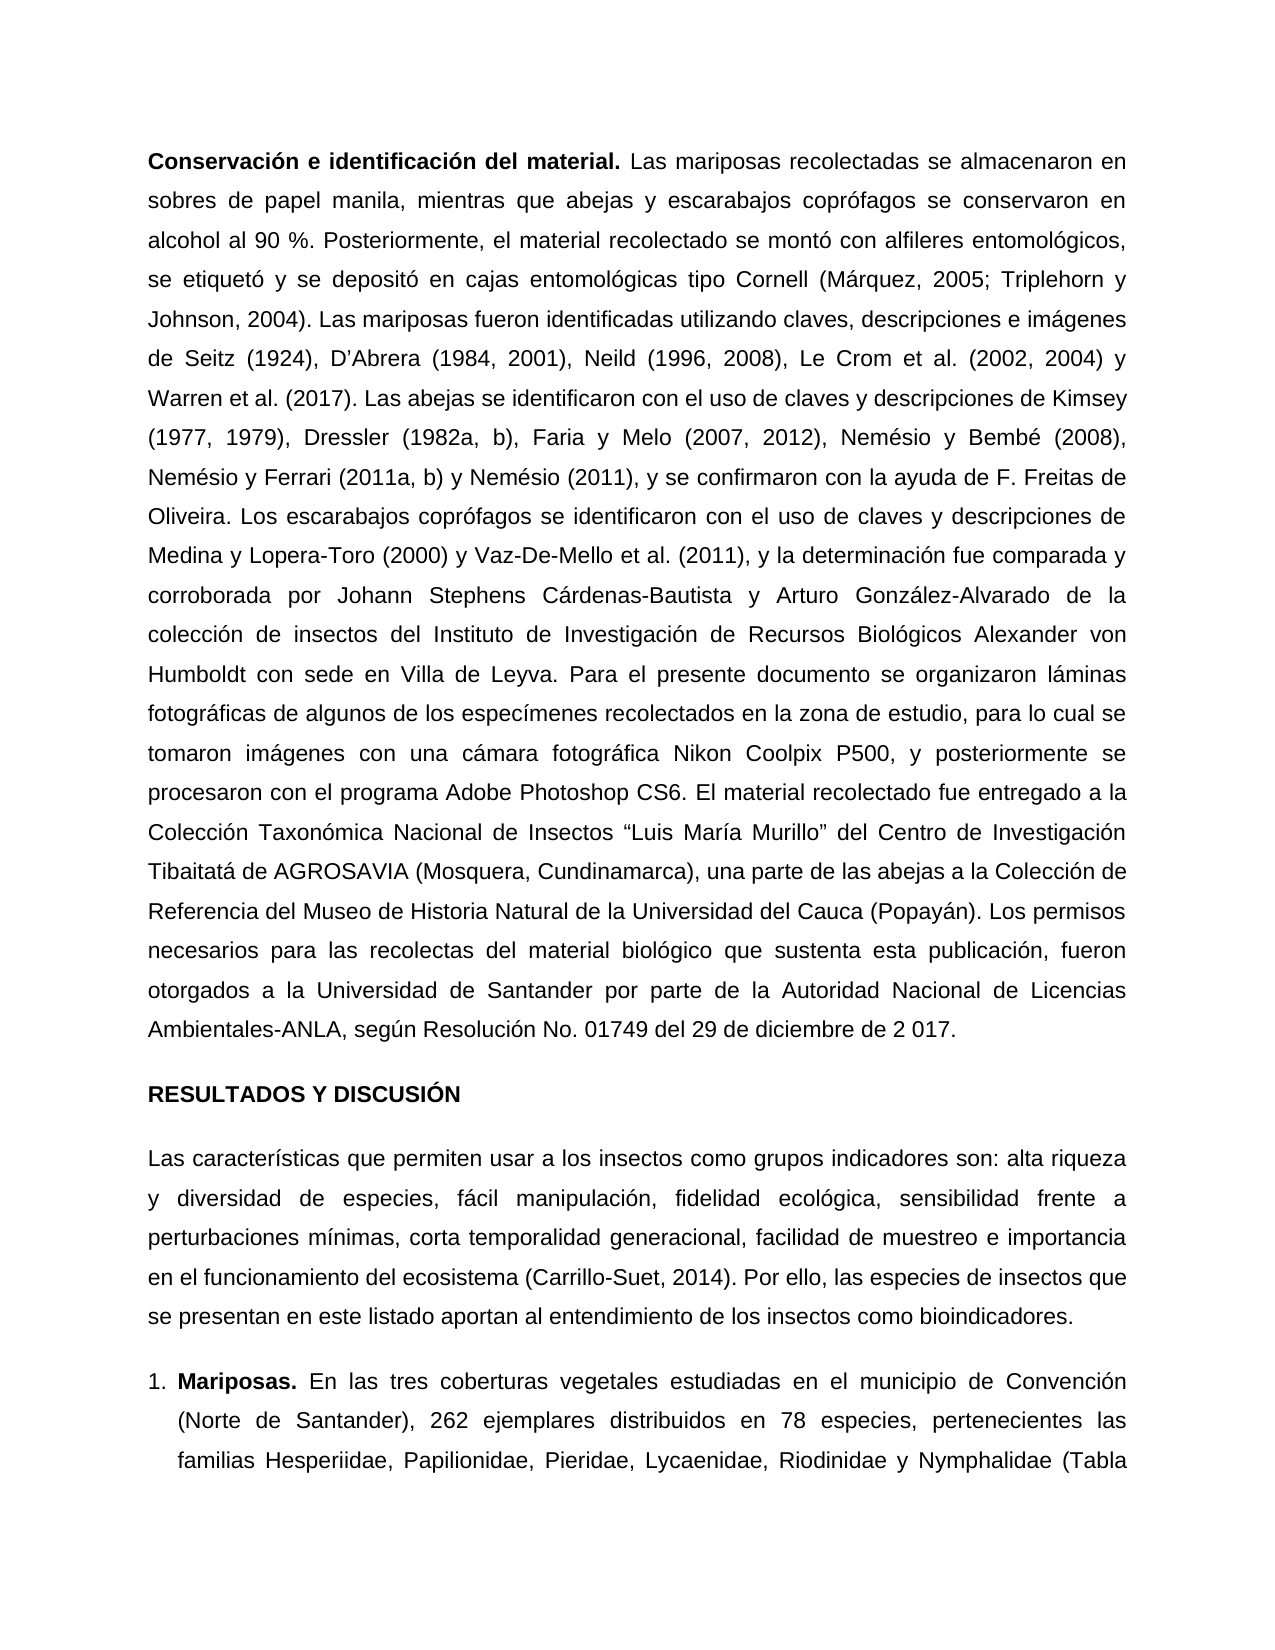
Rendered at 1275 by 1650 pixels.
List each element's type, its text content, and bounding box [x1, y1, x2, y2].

text RESULTADOS Y DISCUSIÓN [148, 1081, 1127, 1107]
text Conservación e identificación del material. Las mariposas recolectadas se almacenaron en sobres de papel manila, mientras que abejas y escarabajos coprófagos se conservaron en alcohol al 90 %. Posteriormente, el material recolectado se montó con alfileres entomológicos, se etiquetó y se depositó en cajas entomológicas tipo Cornell (Márquez, 2005; Triplehorn y Johnson, 2004). Las mariposas fueron identificadas utilizando claves, descripciones e imágenes de Seitz (1924), D’Abrera (1984, 2001), Neild (1996, 2008), Le Crom et al. (2002, 2004) y Warren et al. (2017). Las abejas se identificaron con el uso de claves y descripciones de Kimsey (1977, 1979), Dressler (1982a, b), Faria y Melo (2007, 2012), Nemésio y Bembé (2008), Nemésio y Ferrari (2011a, b) y Nemésio (2011), y se confirmaron con la ayuda de F. Freitas de Oliveira. Los escarabajos coprófagos se identificaron con el uso de claves y descripciones de Medina y Lopera-Toro (2000) y Vaz-De-Mello et al. (2011), y la determinación fue comparada y corroborada por Johann Stephens Cárdenas-Bautista y Arturo González-Alvarado de la colección de insectos del Instituto de Investigación de Recursos Biológicos Alexander von Humboldt con sede en Villa de Leyva. Para el presente documento se organizaron láminas fotográficas de algunos de los especímenes recolectados en la zona de estudio, para lo cual se tomaron imágenes con una cámara fotográfica Nikon Coolpix P500, y posteriormente se procesaron con el programa Adobe Photoshop CS6. El material recolectado fue entregado a la Colección Taxonómica Nacional de Insectos “Luis María Murillo” del Centro de Investigación Tibaitatá de AGROSAVIA (Mosquera, Cundinamarca), una parte de las abejas a la Colección de Referencia del Museo de Historia Natural de la Universidad del Cauca (Popayán). Los permisos necesarios para las recolectas del material biológico que sustenta esta publicación, fueron otorgados a la Universidad de Santander por parte de la Autoridad Nacional de Licencias Ambientales-ANLA, según Resolución No. 01749 del 29 de diciembre de 2 017. [148, 148, 1127, 1043]
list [148, 1368, 1127, 1473]
text Las características que permiten usar a los insectos como grupos indicadores son: alta riqueza y diversidad de especies, fácil manipulación, fidelidad ecológica, sensibilidad frente a perturbaciones mínimas, corta temporalidad generacional, facilidad de muestreo e importancia en el funcionamiento del ecosistema (Carrillo-Suet, 2014). Por ello, las especies de insectos que se presentan en este listado aportan al entendimiento de los insectos como bioindicadores. [148, 1145, 1127, 1329]
